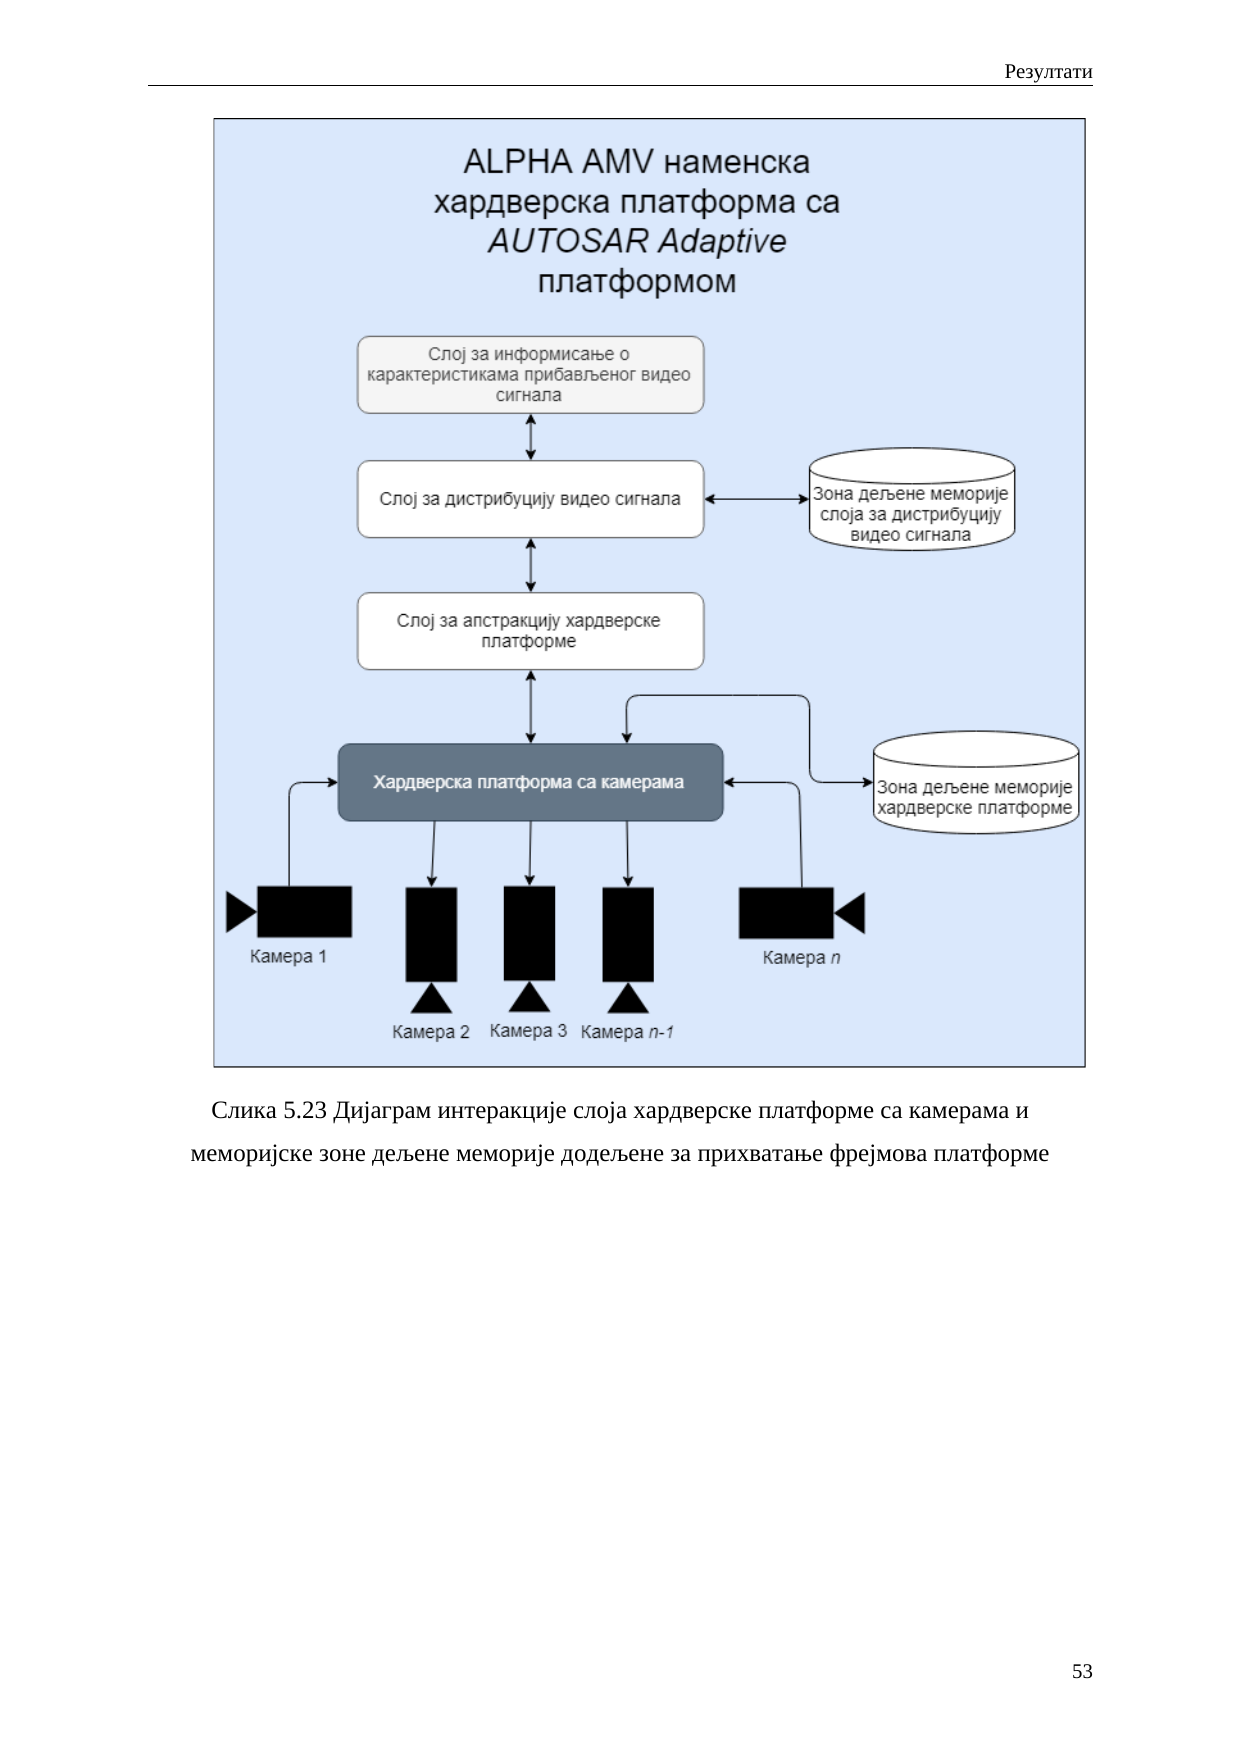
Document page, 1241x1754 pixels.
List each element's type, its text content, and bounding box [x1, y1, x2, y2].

picture [213, 118, 1086, 1069]
